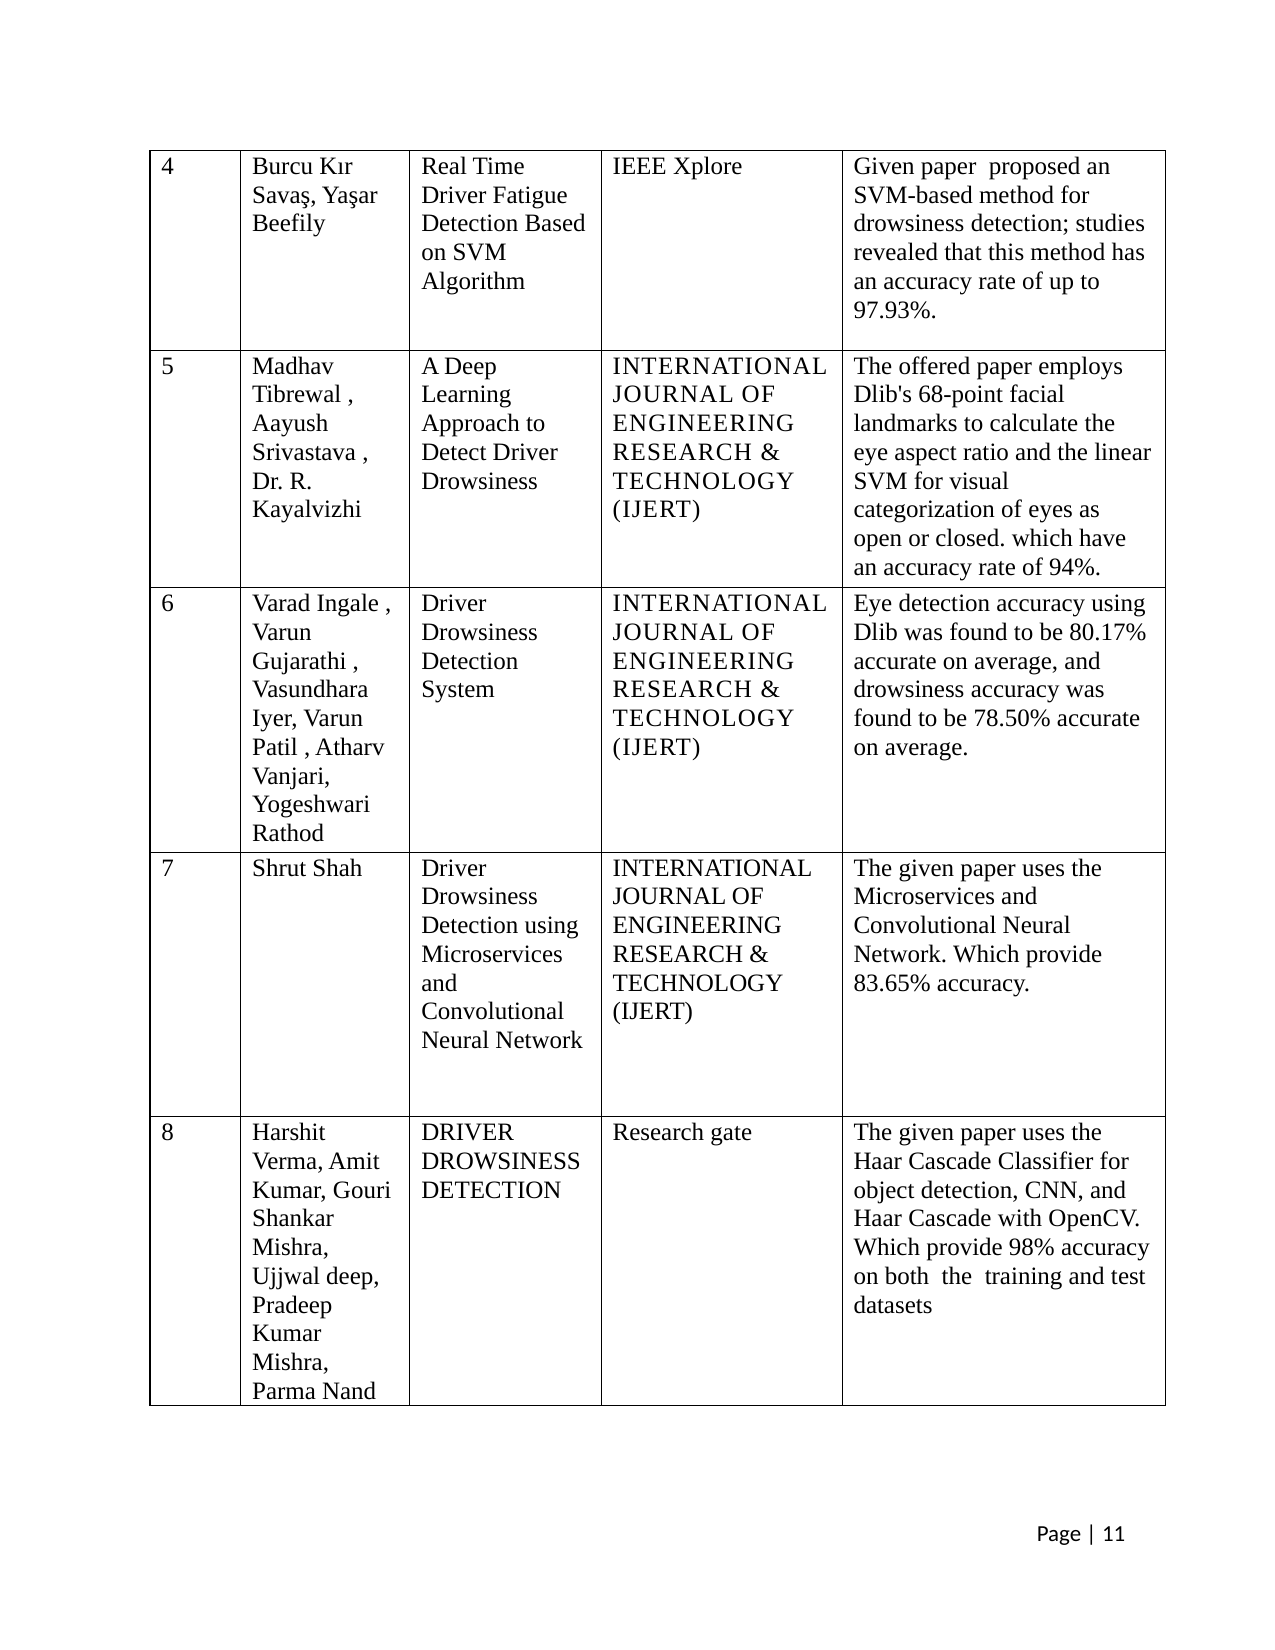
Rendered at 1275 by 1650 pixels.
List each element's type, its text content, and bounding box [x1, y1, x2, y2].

table_cell The offered paper employs Dlib's 68-point facial landmarks to calculate the eye aspect ratio and the linear SVM for visual categorization of eyes as open or closed. which have an accuracy rate of 94%. [843, 351, 1165, 587]
table_cell INTERNATIONAL JOURNAL OF ENGINEERING RESEARCH & TECHNOLOGY (IJERT) [602, 588, 842, 852]
table_cell 8 [151, 1117, 240, 1405]
table_cell Burcu Kır Savaş, Yaşar Beefily [241, 151, 409, 350]
table_cell 6 [151, 588, 240, 852]
table_cell A Deep Learning Approach to Detect Driver Drowsiness [410, 351, 601, 587]
table_cell Research gate [602, 1117, 842, 1405]
table_cell Driver Drowsiness Detection using Microservices and Convolutional Neural Network [410, 853, 601, 1116]
table_cell Real Time Driver Fatigue Detection Based on SVM Algorithm [410, 151, 601, 350]
table_cell The given paper uses the Haar Cascade Classifier for object detection, CNN, and Haar Cascade with OpenCV. Which provide 98% accuracy on both the training and test datasets [843, 1117, 1165, 1405]
table_cell Driver Drowsiness Detection System [410, 588, 601, 852]
table_cell IEEE Xplore [602, 151, 842, 350]
table_cell The given paper uses the Microservices and Convolutional Neural Network. Which provide 83.65% accuracy. [843, 853, 1165, 1116]
table_cell 7 [151, 853, 240, 1116]
table_cell DRIVER DROWSINESS DETECTION [410, 1117, 601, 1405]
table_cell Given paper proposed an SVM-based method for drowsiness detection; studies revealed that this method has an accuracy rate of up to 97.93%. [843, 151, 1165, 350]
table_cell Eye detection accuracy using Dlib was found to be 80.17% accurate on average, and drowsiness accuracy was found to be 78.50% accurate on average. [843, 588, 1165, 852]
table_cell Varad Ingale , Varun Gujarathi , Vasundhara Iyer, Varun Patil , Atharv Vanjari, Yogeshwari Rathod [241, 588, 409, 852]
table_cell 5 [151, 351, 240, 587]
table_cell INTERNATIONAL JOURNAL OF ENGINEERING RESEARCH & TECHNOLOGY (IJERT) [602, 853, 842, 1116]
table_cell INTERNATIONAL JOURNAL OF ENGINEERING RESEARCH & TECHNOLOGY (IJERT) [602, 351, 842, 587]
table_cell Harshit Verma, Amit Kumar, Gouri Shankar Mishra, Ujjwal deep, Pradeep Kumar Mishra, Parma Nand [241, 1117, 409, 1405]
table_cell Shrut Shah [241, 853, 409, 1116]
table_cell 4 [151, 151, 240, 350]
table_cell Madhav Tibrewal , Aayush Srivastava , Dr. R. Kayalvizhi [241, 351, 409, 587]
